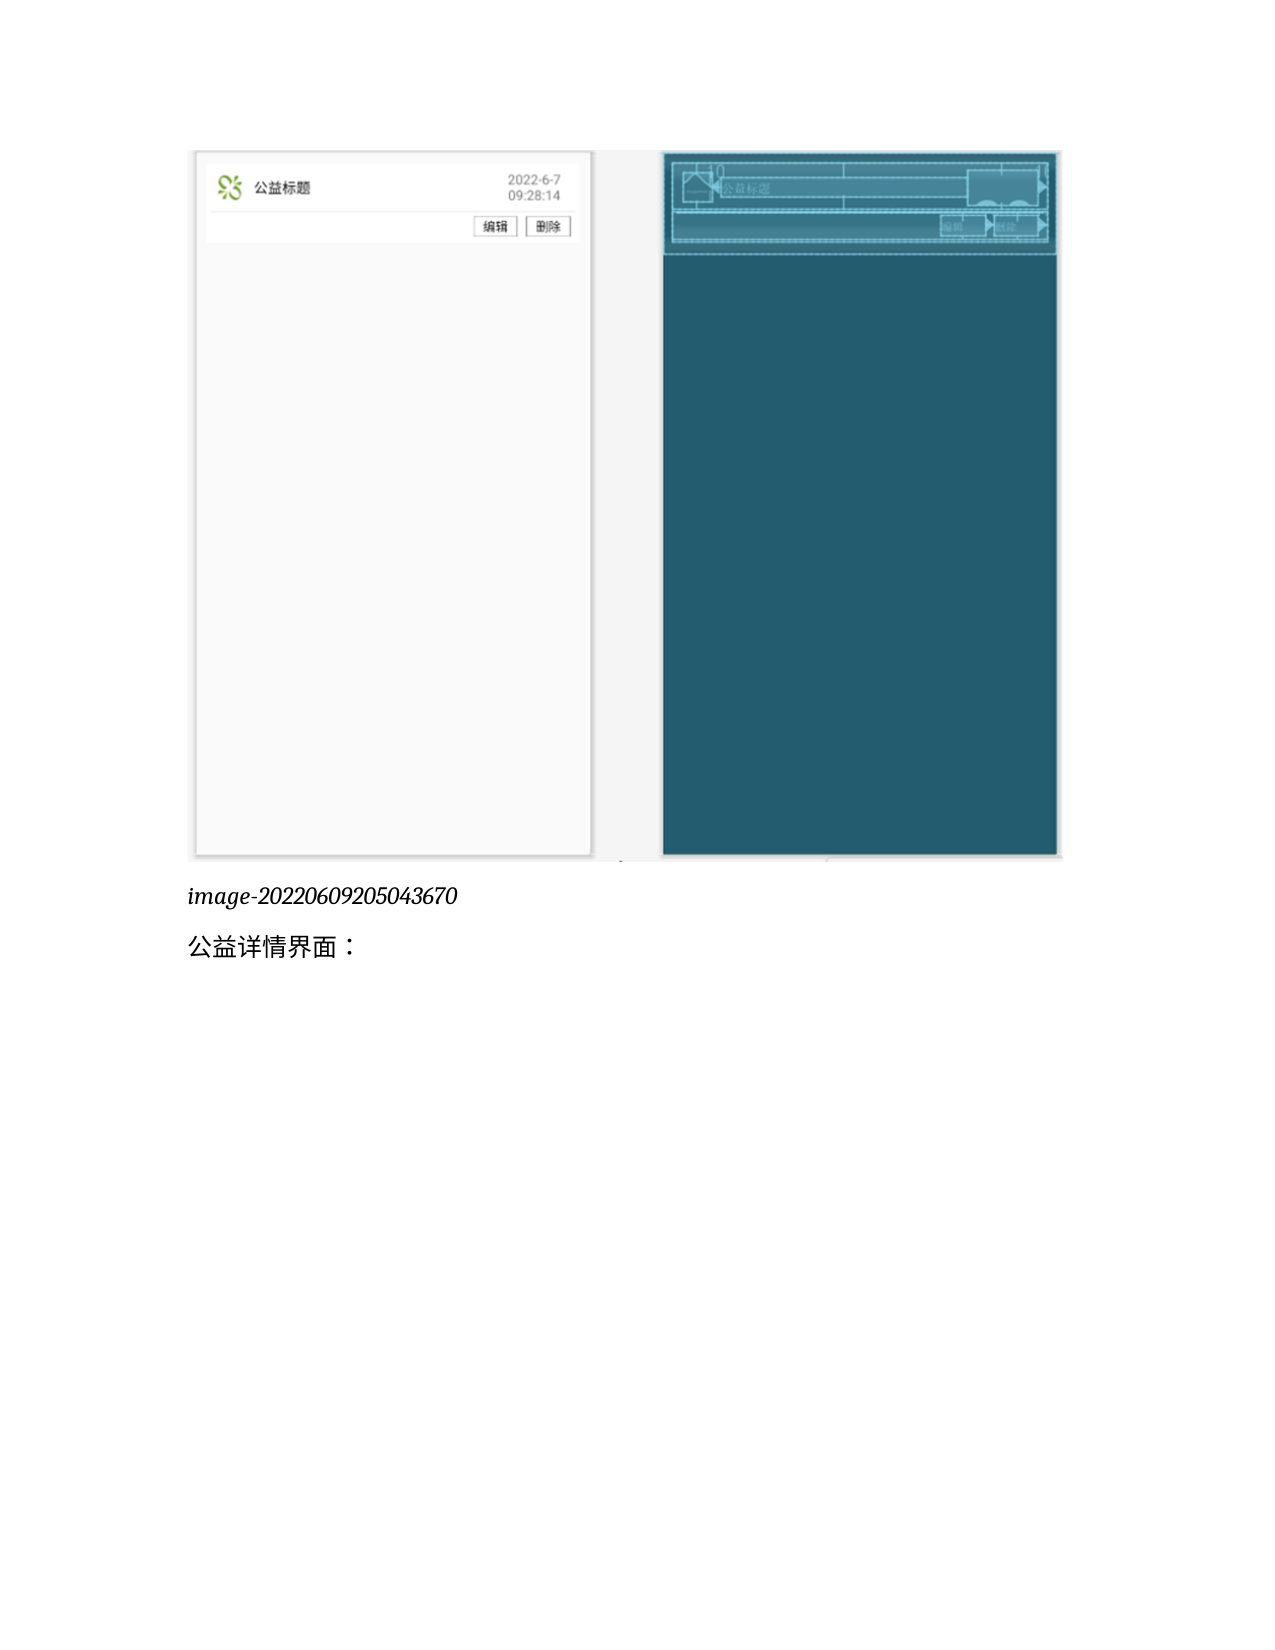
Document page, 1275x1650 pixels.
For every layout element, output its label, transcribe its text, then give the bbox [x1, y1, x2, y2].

text image-20220609205043670 [187, 882, 1087, 911]
text 公益详情界面： [187, 929, 1087, 963]
picture [187, 150, 1063, 862]
